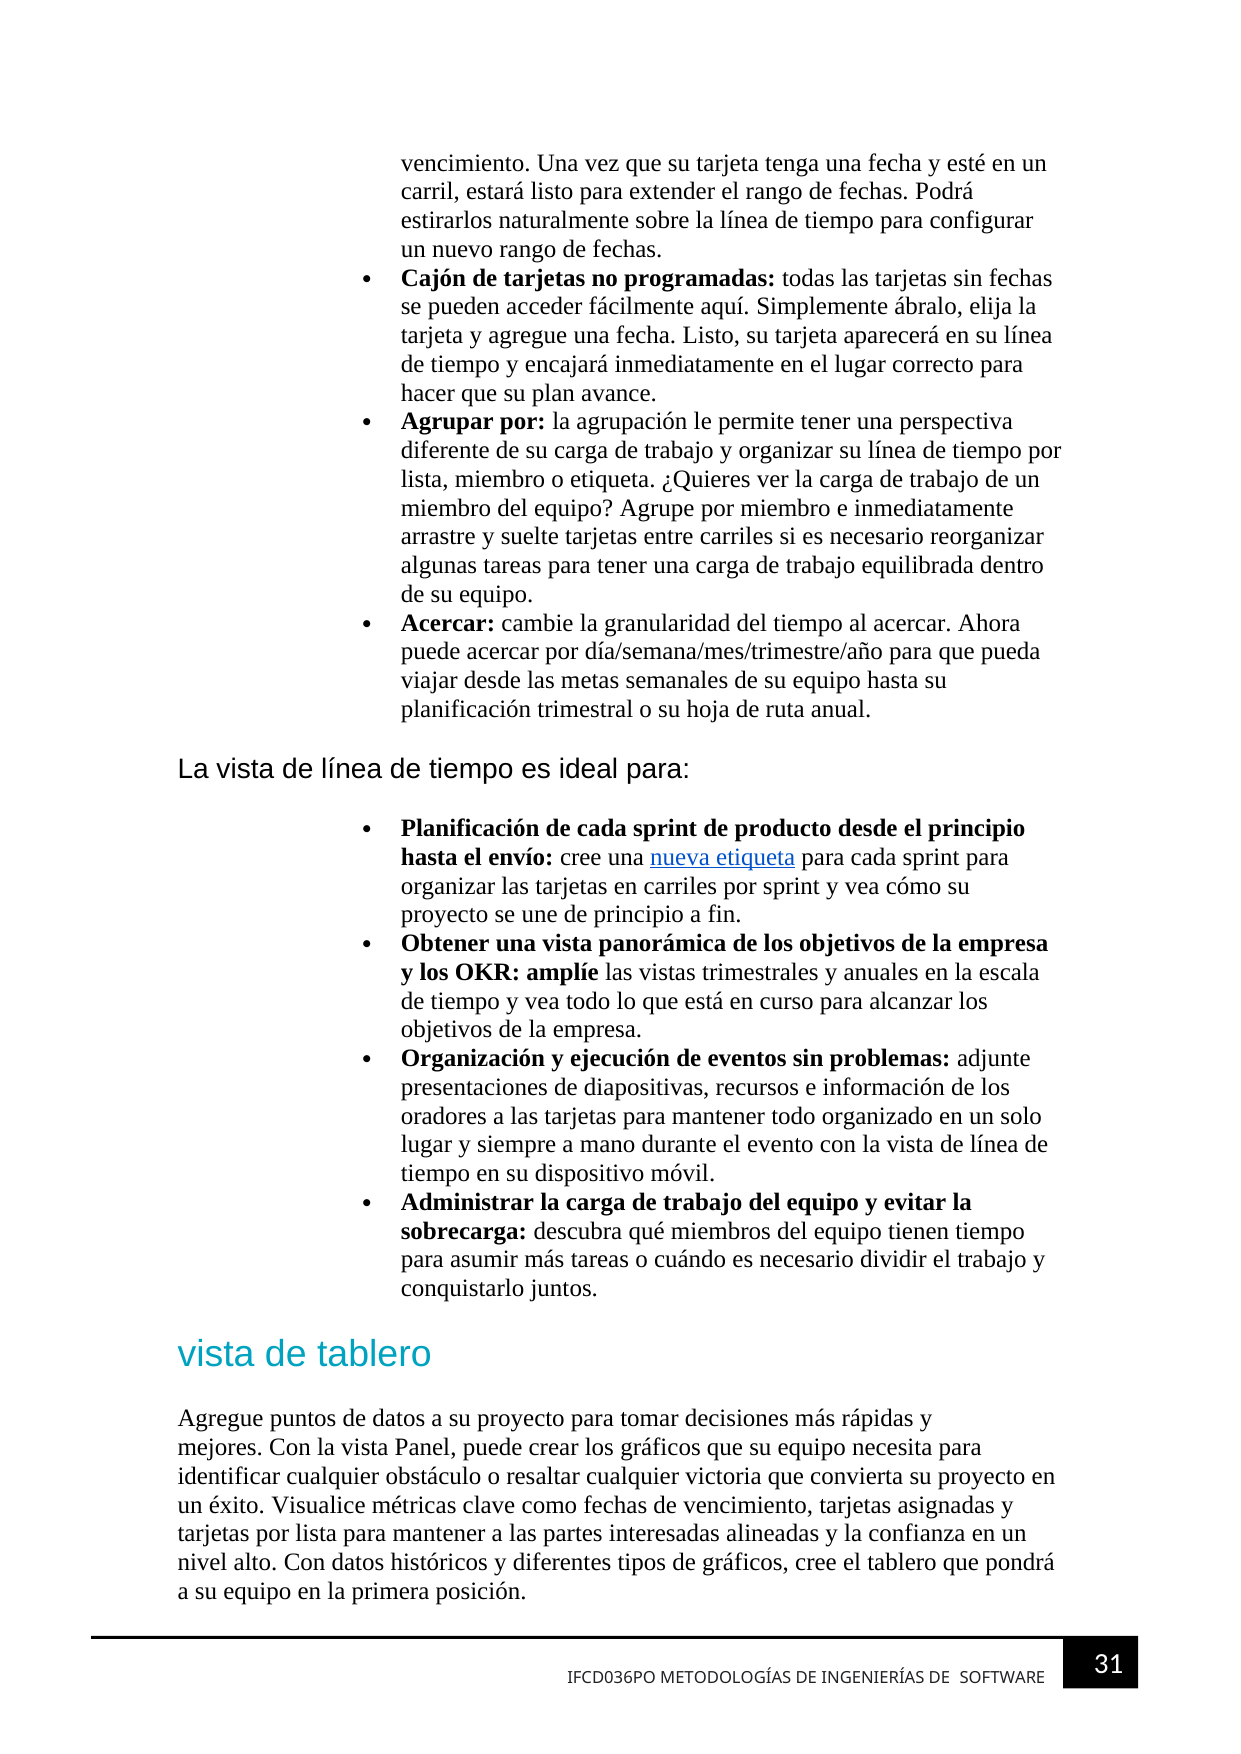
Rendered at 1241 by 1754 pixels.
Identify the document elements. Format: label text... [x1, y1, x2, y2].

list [363, 148, 1063, 263]
list Acercar: cambie la granularidad del tiempo al acercar. Ahora puede acercar por día/semana/mes/trimestre/año para que pueda viajar desde las metas semanales de su equipo hasta su planificación trimestral o su hoja de ruta anual. [363, 608, 1063, 723]
list Agrupar por: la agrupación le permite tener una perspectiva diferente de su carga de trabajo y organizar su línea de tiempo por lista, miembro o etiqueta. ¿Quieres ver la carga de trabajo de un miembro del equipo? Agrupe por miembro e inmediatamente arrastre y suelte tarjetas entre carriles si es necesario reorganizar algunas tareas para tener una carga de trabajo equilibrada dentro de su equipo. [363, 406, 1063, 608]
list Planificación de cada sprint de producto desde el principio hasta el envío: cree una nueva etiqueta para cada sprint para organizar las tarjetas en carriles por sprint y vea cómo su proyecto se une de principio a fin. [363, 813, 1063, 928]
list Cajón de tarjetas no programadas: todas las tarjetas sin fechas se pueden acceder fácilmente aquí. Simplemente ábralo, elija la tarjeta y agregue una fecha. Listo, su tarjeta aparecerá en su línea de tiempo y encajará inmediatamente en el lugar correcto para hacer que su plan avance. [363, 263, 1063, 406]
text La vista de línea de tiempo es ideal para: [177, 752, 1063, 784]
list Administrar la carga de trabajo del equipo y evitar la sobrecarga: descubra qué miembros del equipo tienen tiempo para asumir más tareas o cuándo es necesario dividir el trabajo y conquistarlo juntos. [363, 1187, 1063, 1302]
text Agregue puntos de datos a su proyecto para tomar decisiones más rápidas y mejores. Con la vista Panel, puede crear los gráficos que su equipo necesita para identificar cualquier obstáculo o resaltar cualquier victoria que convierta su proyecto en un éxito. Visualice métricas clave como fechas de vencimiento, tarjetas asignadas y tarjetas por lista para mantener a las partes interesadas alineadas y la confianza en un nivel alto. Con datos históricos y diferentes tipos de gráficos, cree el tablero que pondrá a su equipo en la primera posición. [177, 1403, 1063, 1605]
list Organización y ejecución de eventos sin problemas: adjunte presentaciones de diapositivas, recursos e información de los oradores a las tarjetas para mantener todo organizado en un solo lugar y siempre a mano durante el evento con la vista de línea de tiempo en su dispositivo móvil. [363, 1043, 1063, 1187]
text vista de tablero [177, 1331, 1063, 1374]
list Obtener una vista panorámica de los objetivos de la empresa y los OKR: amplíe las vistas trimestrales y anuales en la escala de tiempo y vea todo lo que está en curso para alcanzar los objetivos de la empresa. [363, 928, 1063, 1043]
